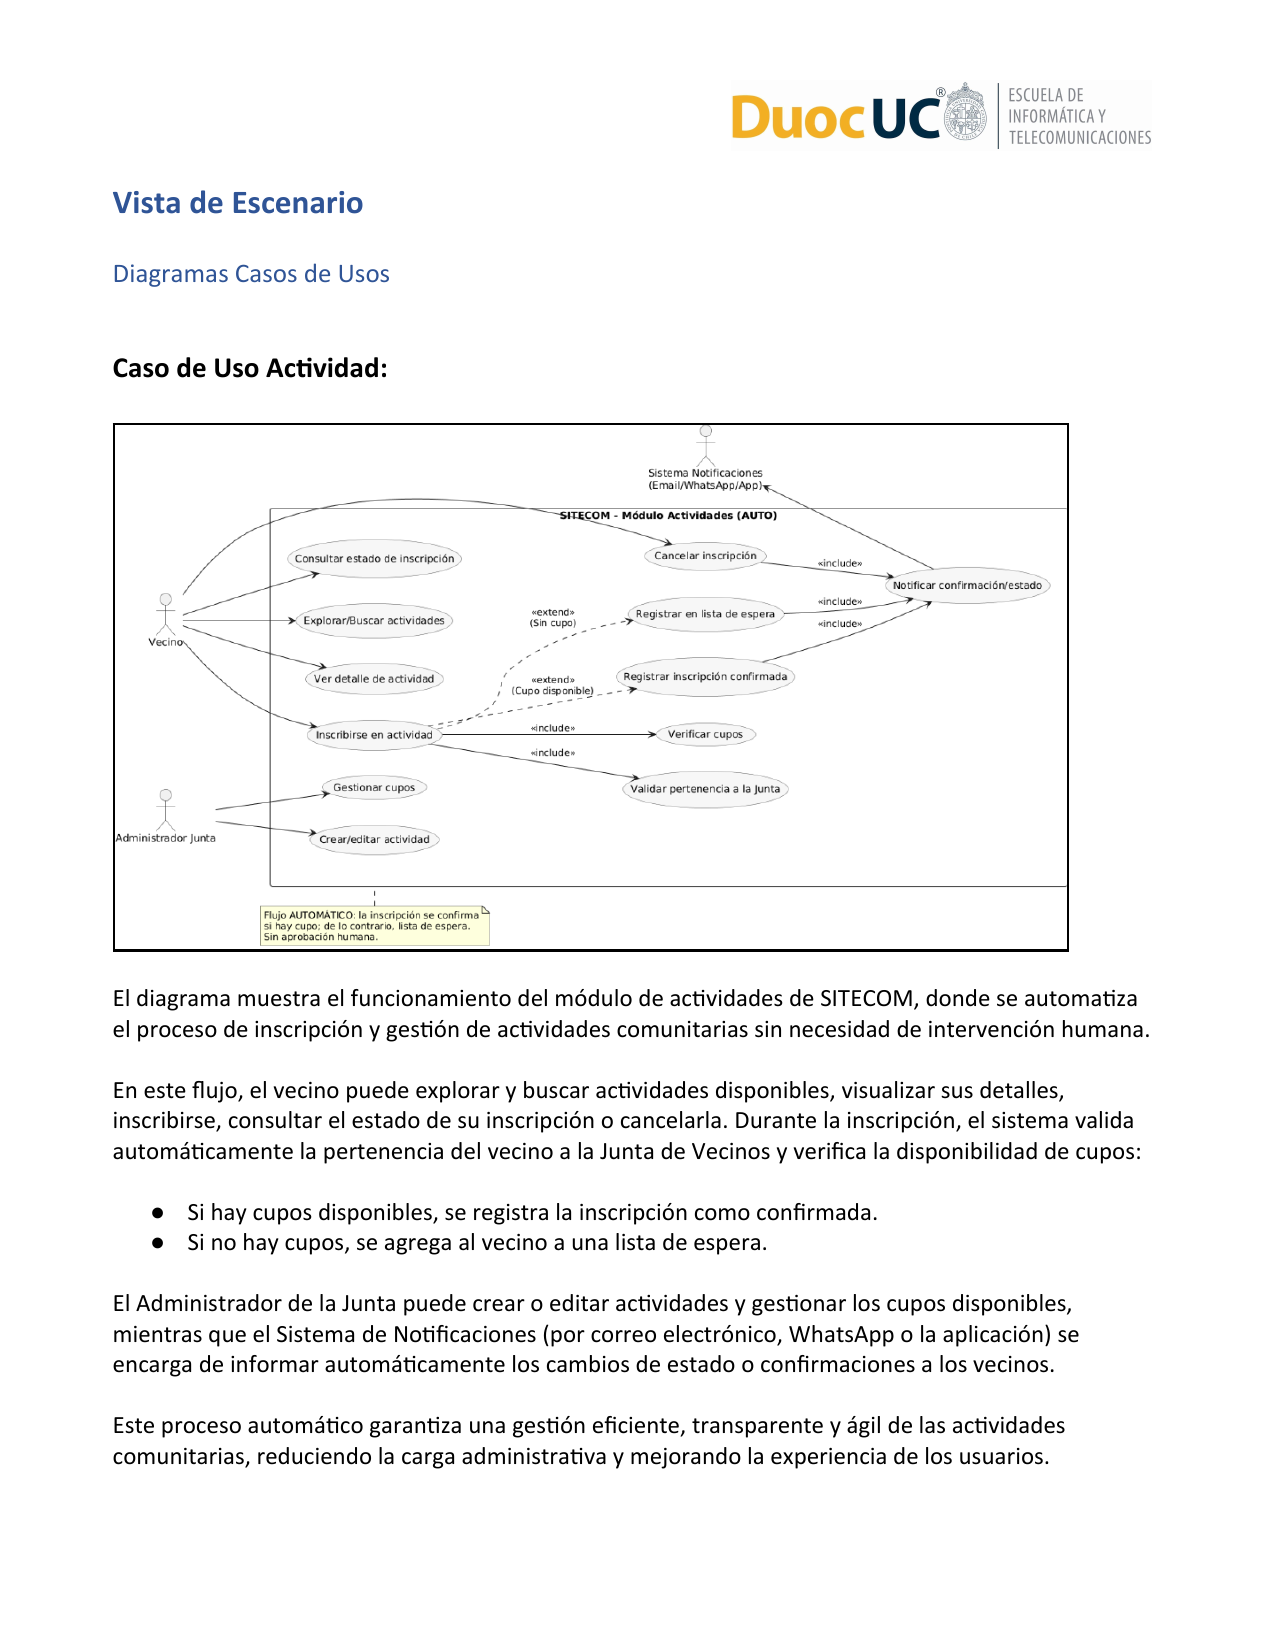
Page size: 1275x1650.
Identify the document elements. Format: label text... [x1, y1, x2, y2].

subtitle Vista de Escenario [112, 181, 1162, 221]
text Este proceso automático garantiza una gestión eficiente, transparente y ágil de las actividades comunitarias, reduciendo la carga administrativa y mejorando la experiencia de los usuarios. [112, 1409, 1162, 1471]
list Si no hay cupos, se agrega al vecino a una lista de espera. [150, 1226, 1162, 1257]
list Si hay cupos disponibles, se registra la inscripción como confirmada. [150, 1196, 1162, 1226]
subtitle Caso de Uso Actividad: [112, 349, 1162, 384]
picture [731, 80, 1152, 151]
text El Administrador de la Junta puede crear o editar actividades y gestionar los cupos disponibles, mientras que el Sistema de Notificaciones (por correo electrónico, WhatsApp o la aplicación) se encarga de informar automáticamente los cambios de estado o confirmaciones a los vecinos. [112, 1287, 1162, 1379]
text El diagrama muestra el funcionamiento del módulo de actividades de SITECOM, donde se automatiza el proceso de inscripción y gestión de actividades comunitarias sin necesidad de intervención humana. [112, 982, 1162, 1043]
subtitle Diagramas Casos de Usos [112, 256, 1162, 289]
text En este flujo, el vecino puede explorar y buscar actividades disponibles, visualizar sus detalles, inscribirse, consultar el estado de su inscripción o cancelarla. Durante la inscripción, el sistema valida automáticamente la pertenencia del vecino a la Junta de Vecinos y verifica la disponibilidad de cupos: [112, 1074, 1162, 1165]
picture [115, 425, 1067, 949]
